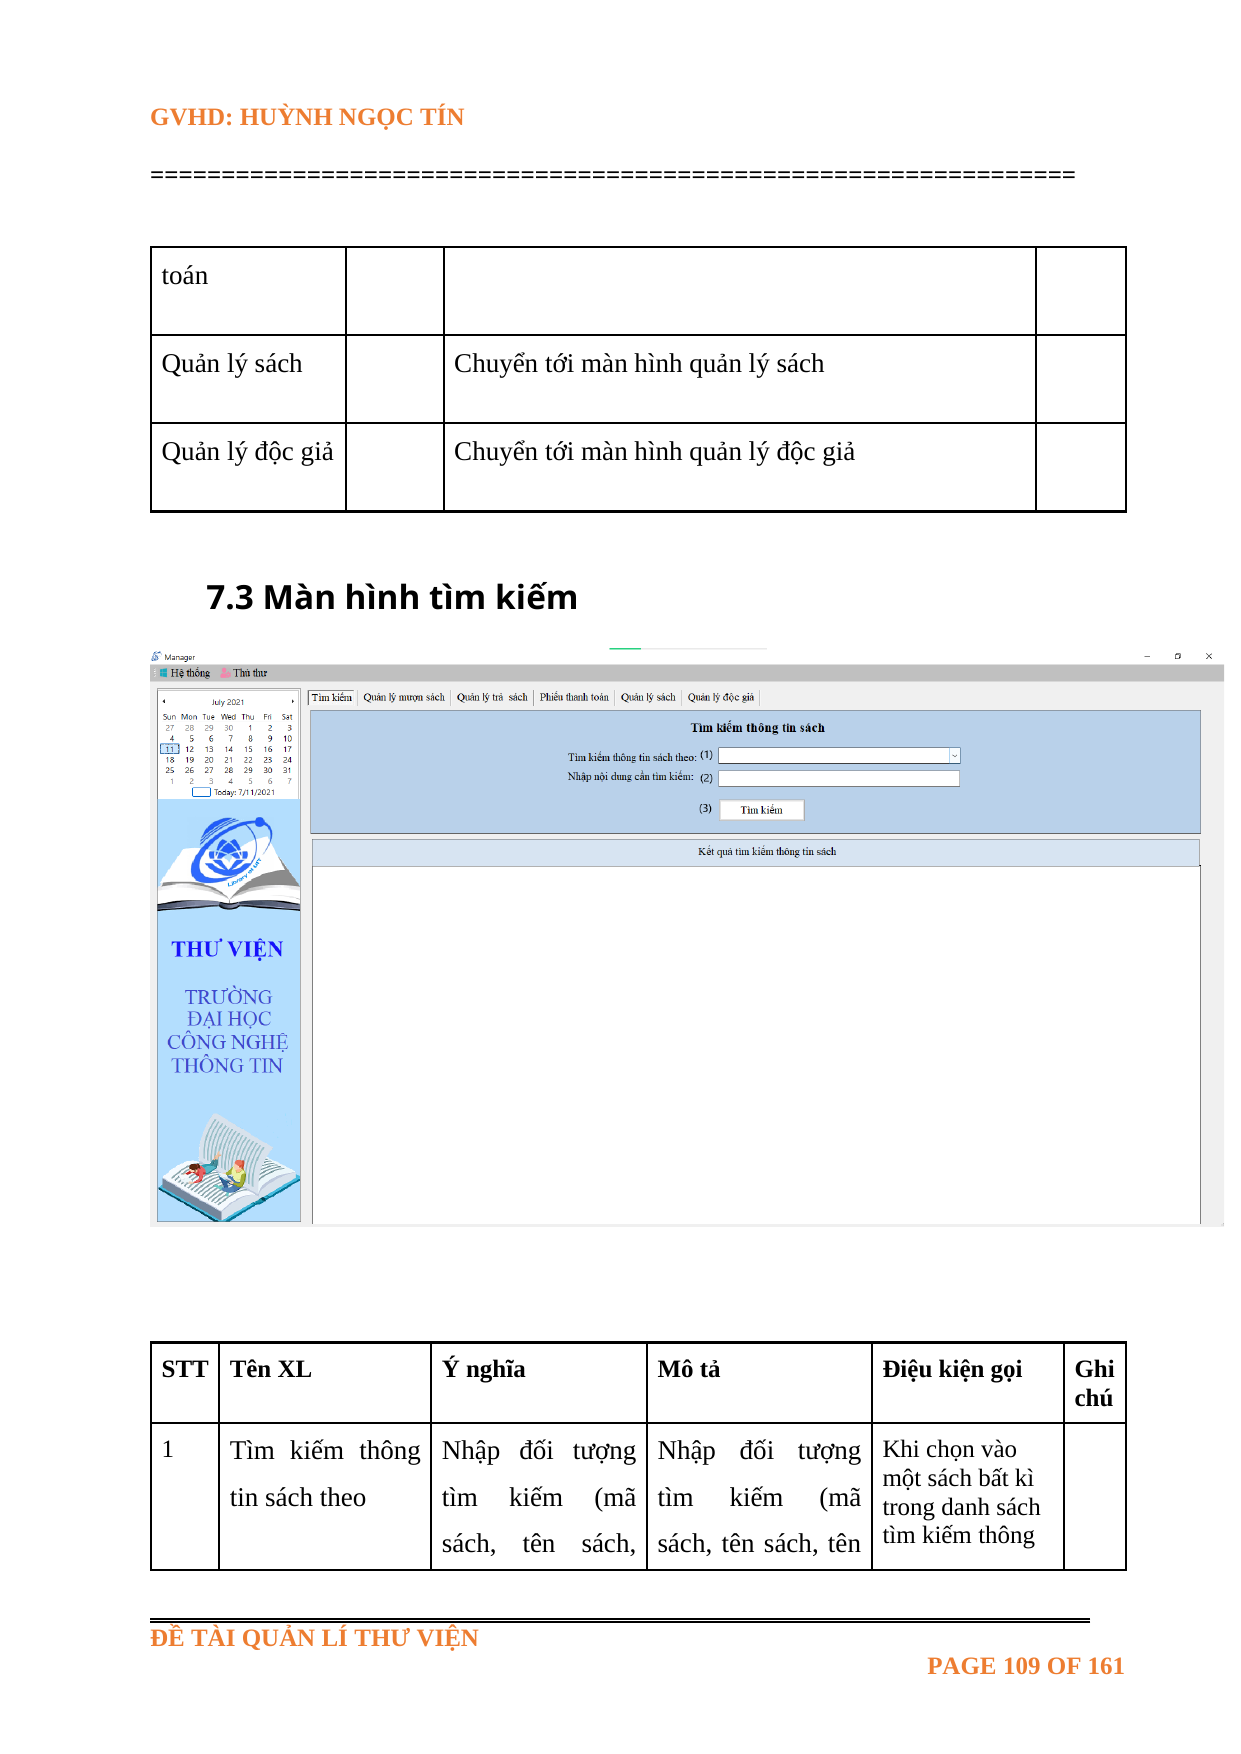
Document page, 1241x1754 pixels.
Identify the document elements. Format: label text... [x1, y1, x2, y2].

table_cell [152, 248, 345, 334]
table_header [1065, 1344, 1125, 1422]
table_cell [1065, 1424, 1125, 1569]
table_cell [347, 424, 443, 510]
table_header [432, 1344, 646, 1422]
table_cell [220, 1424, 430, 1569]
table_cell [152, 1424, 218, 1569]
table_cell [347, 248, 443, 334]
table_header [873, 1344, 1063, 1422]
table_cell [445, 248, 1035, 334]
subtitle 7.3 Màn hình tìm kiếm [206, 574, 1087, 619]
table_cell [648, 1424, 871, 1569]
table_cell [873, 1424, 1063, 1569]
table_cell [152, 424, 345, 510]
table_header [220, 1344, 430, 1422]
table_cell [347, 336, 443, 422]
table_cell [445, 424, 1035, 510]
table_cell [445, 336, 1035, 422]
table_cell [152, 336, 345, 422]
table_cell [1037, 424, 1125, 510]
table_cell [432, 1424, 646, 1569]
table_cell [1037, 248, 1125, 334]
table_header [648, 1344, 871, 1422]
picture [150, 648, 1225, 1227]
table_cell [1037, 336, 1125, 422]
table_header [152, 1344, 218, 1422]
